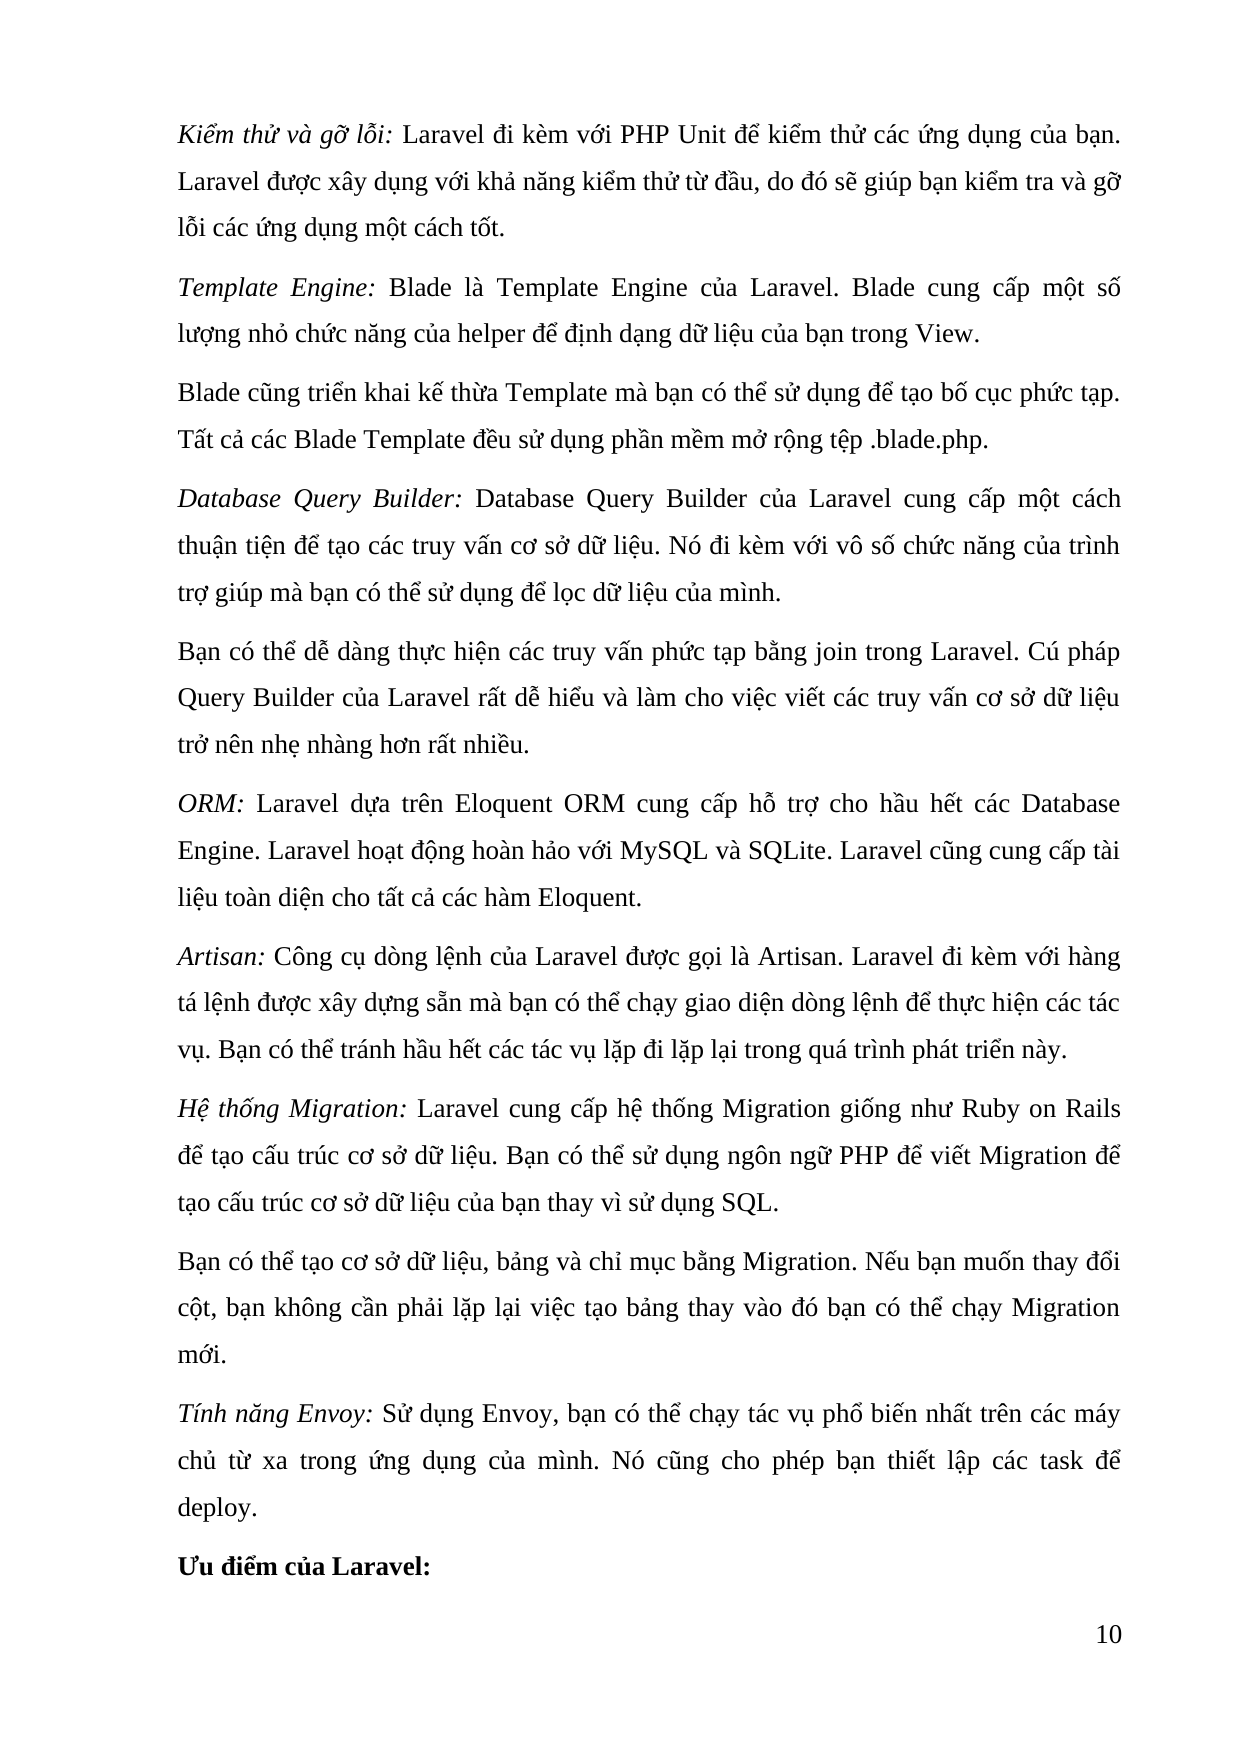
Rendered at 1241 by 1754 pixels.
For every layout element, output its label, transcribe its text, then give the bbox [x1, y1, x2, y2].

text Ưu điểm của Laravel: [177, 1550, 1122, 1581]
text Tính năng Envoy: Sử dụng Envoy, bạn có thể chạy tác vụ phổ biến nhất trên các máy chủ từ xa trong ứng dụng của mình. Nó cũng cho phép bạn thiết lập các task để deploy. [177, 1397, 1122, 1522]
text Template Engine: Blade là Template Engine của Laravel. Blade cung cấp một số lượng nhỏ chức năng của helper để định dạng dữ liệu của bạn trong View. [177, 271, 1122, 348]
text Database Query Builder: Database Query Builder của Laravel cung cấp một cách thuận tiện để tạo các truy vấn cơ sở dữ liệu. Nó đi kèm với vô số chức năng của trình trợ giúp mà bạn có thể sử dụng để lọc dữ liệu của mình. [177, 482, 1122, 607]
text Bạn có thể tạo cơ sở dữ liệu, bảng và chỉ mục bằng Migration. Nếu bạn muốn thay đổi cột, bạn không cần phải lặp lại việc tạo bảng thay vào đó bạn có thể chạy Migration mới. [177, 1245, 1122, 1369]
text Artisan: Công cụ dòng lệnh của Laravel được gọi là Artisan. Laravel đi kèm với hàng tá lệnh được xây dựng sẵn mà bạn có thể chạy giao diện dòng lệnh để thực hiện các tác vụ. Bạn có thể tránh hầu hết các tác vụ lặp đi lặp lại trong quá trình phát triển này. [177, 940, 1122, 1064]
text Kiểm thử và gỡ lỗi: Laravel đi kèm với PHP Unit để kiểm thử các ứng dụng của bạn. Laravel được xây dụng với khả năng kiểm thử từ đầu, do đó sẽ giúp bạn kiểm tra và gỡ lỗi các ứng dụng một cách tốt. [177, 118, 1122, 243]
text Bạn có thể dễ dàng thực hiện các truy vấn phức tạp bằng join trong Laravel. Cú pháp Query Builder của Laravel rất dễ hiểu và làm cho việc viết các truy vấn cơ sở dữ liệu trở nên nhẹ nhàng hơn rất nhiều. [177, 635, 1122, 759]
text ORM: Laravel dựa trên Eloquent ORM cung cấp hỗ trợ cho hầu hết các Database Engine. Laravel hoạt động hoàn hảo với MySQL và SQLite. Laravel cũng cung cấp tài liệu toàn diện cho tất cả các hàm Eloquent. [177, 787, 1122, 912]
text Blade cũng triển khai kế thừa Template mà bạn có thể sử dụng để tạo bố cục phức tạp. Tất cả các Blade Template đều sử dụng phần mềm mở rộng tệp .blade.php. [177, 376, 1122, 454]
text Hệ thống Migration: Laravel cung cấp hệ thống Migration giống như Ruby on Rails để tạo cấu trúc cơ sở dữ liệu. Bạn có thể sử dụng ngôn ngữ PHP để viết Migration để tạo cấu trúc cơ sở dữ liệu của bạn thay vì sử dụng SQL. [177, 1092, 1122, 1217]
